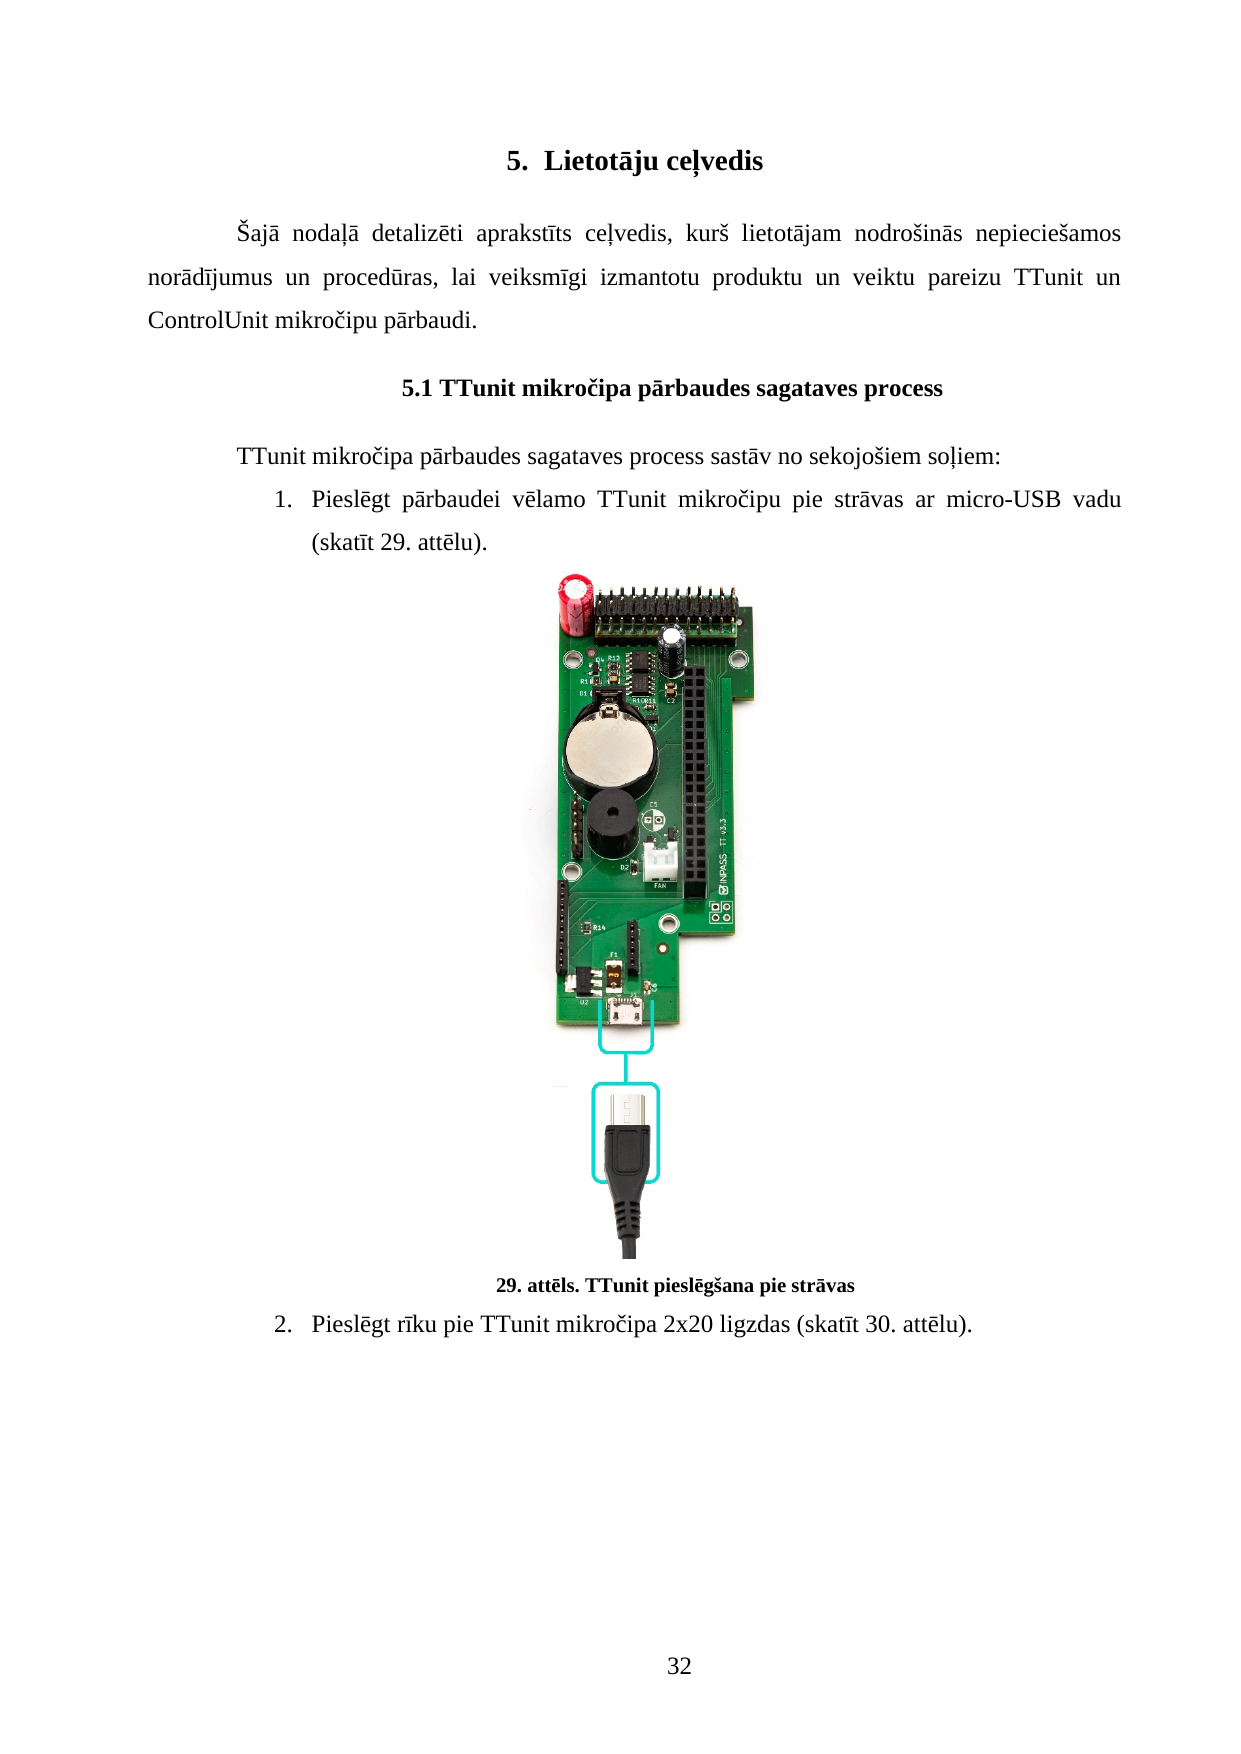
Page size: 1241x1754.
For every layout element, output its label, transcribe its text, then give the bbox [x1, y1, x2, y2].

list Pieslēgt pārbaudei vēlamo TTunit mikročipu pie strāvas ar micro-USB vadu (skatīt 29. attēlu). [274, 484, 1122, 556]
list 29. attēls. TTunit pieslēgšana pie strāvas [229, 1273, 1122, 1297]
subtitle Lietotāju ceļvedis [148, 143, 1122, 177]
list Pieslēgt rīku pie TTunit mikročipa 2x20 ligzdas (skatīt 30. attēlu). [274, 1309, 1122, 1338]
text TTunit mikročipa pārbaudes sagataves process sastāv no sekojošiem soļiem: [148, 441, 1122, 470]
text Šajā nodaļā detalizēti aprakstīts ceļvedis, kurš lietotājam nodrošinās nepieciešamos norādījumus un procedūras, lai veiksmīgi izmantotu produktu un veiktu pareizu TTunit un ControlUnit mikročipu pārbaudi. [148, 218, 1122, 333]
subtitle TTunit mikročipa pārbaudes sagataves process [223, 373, 1122, 402]
picture [462, 570, 934, 1259]
